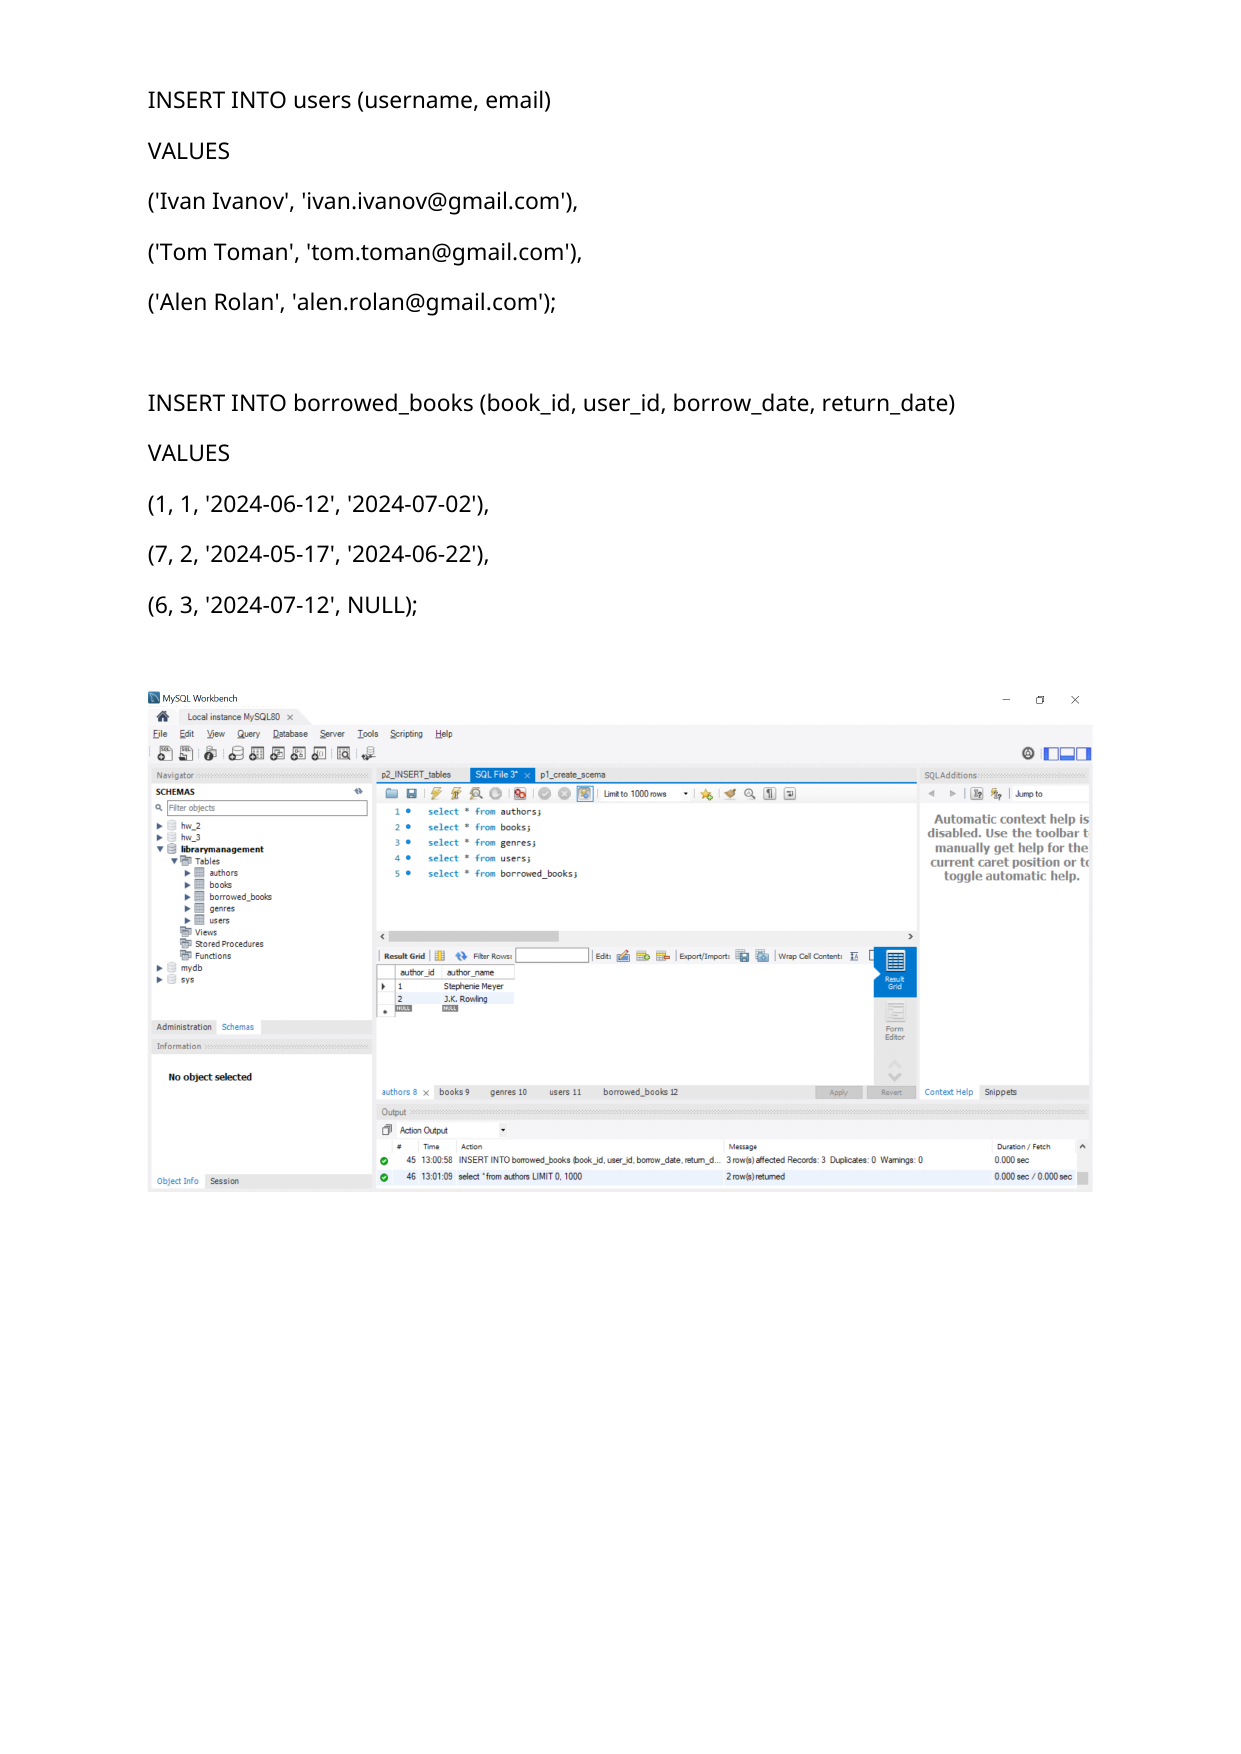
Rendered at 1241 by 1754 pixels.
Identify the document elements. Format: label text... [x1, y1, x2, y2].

text ('Tom Toman', 'tom.toman@gmail.com'), [148, 236, 1093, 267]
text INSERT INTO users (username, email) [148, 84, 1093, 116]
text ('Alen Rolan', 'alen.rolan@gmail.com'); [148, 286, 1093, 317]
text INSERT INTO borrowed_books (book_id, user_id, borrow_date, return_date) [148, 387, 1093, 418]
text (6, 3, '2024-07-12', NULL); [148, 588, 1093, 620]
text (1, 1, '2024-06-12', '2024-07-02'), [148, 488, 1093, 519]
picture [147, 689, 1093, 1192]
text ('Ivan Ivanov', 'ivan.ivanov@gmail.com'), [148, 185, 1093, 216]
text VALUES [148, 437, 1093, 468]
text (7, 2, '2024-05-17', '2024-06-22'), [148, 538, 1093, 569]
text VALUES [148, 135, 1093, 166]
